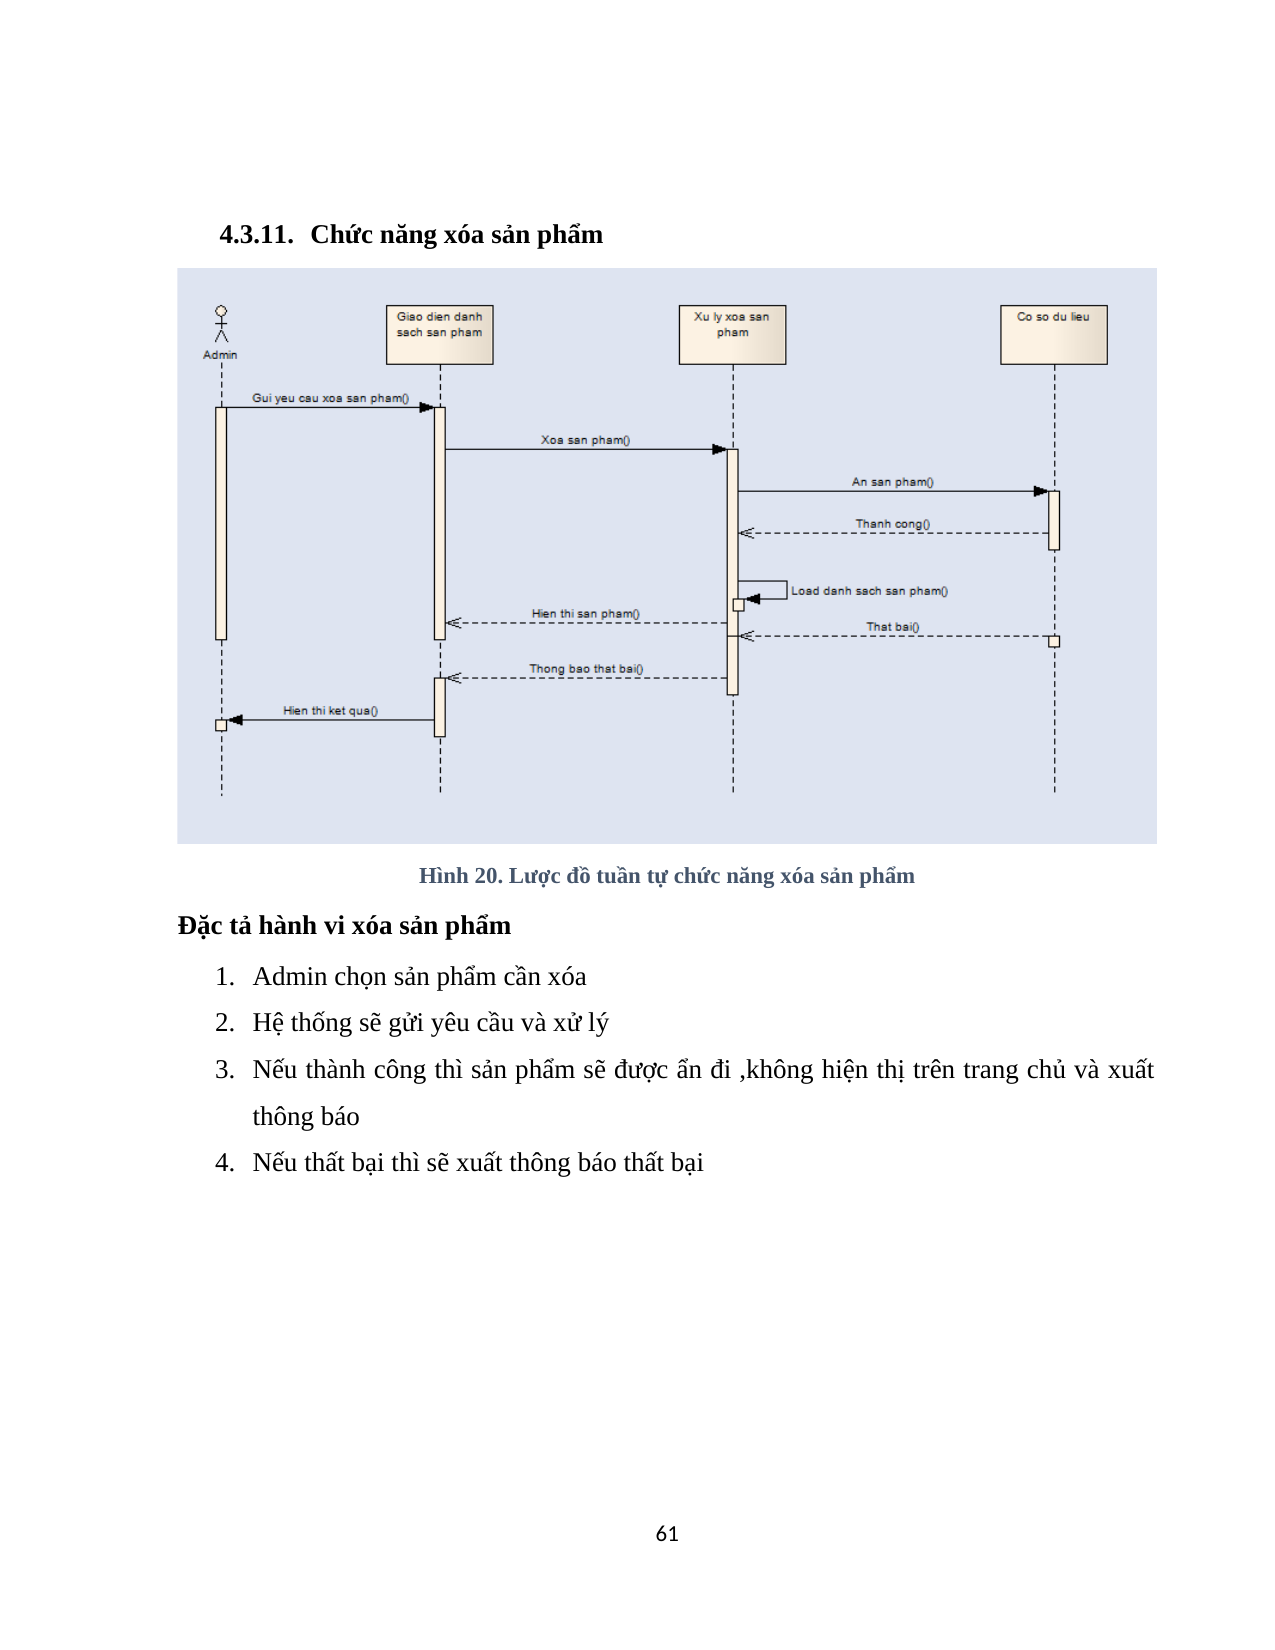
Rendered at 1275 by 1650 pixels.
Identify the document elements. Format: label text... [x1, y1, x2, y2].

list Admin chọn sản phẩm cần xóa [215, 960, 1157, 991]
text Đặc tả hành vi xóa sản phẩm [177, 909, 1157, 941]
list Chức năng xóa sản phẩm [219, 218, 1157, 250]
list Hệ thống sẽ gửi yêu cầu và xử lý [215, 1006, 1157, 1037]
list Nếu thành công thì sản phẩm sẽ được ẩn đi ,không hiện thị trên trang chủ và xuất thông báo [215, 1053, 1157, 1131]
list Nếu thất bại thì sẽ xuất thông báo thất bại [215, 1146, 1157, 1177]
picture [177, 268, 1157, 844]
